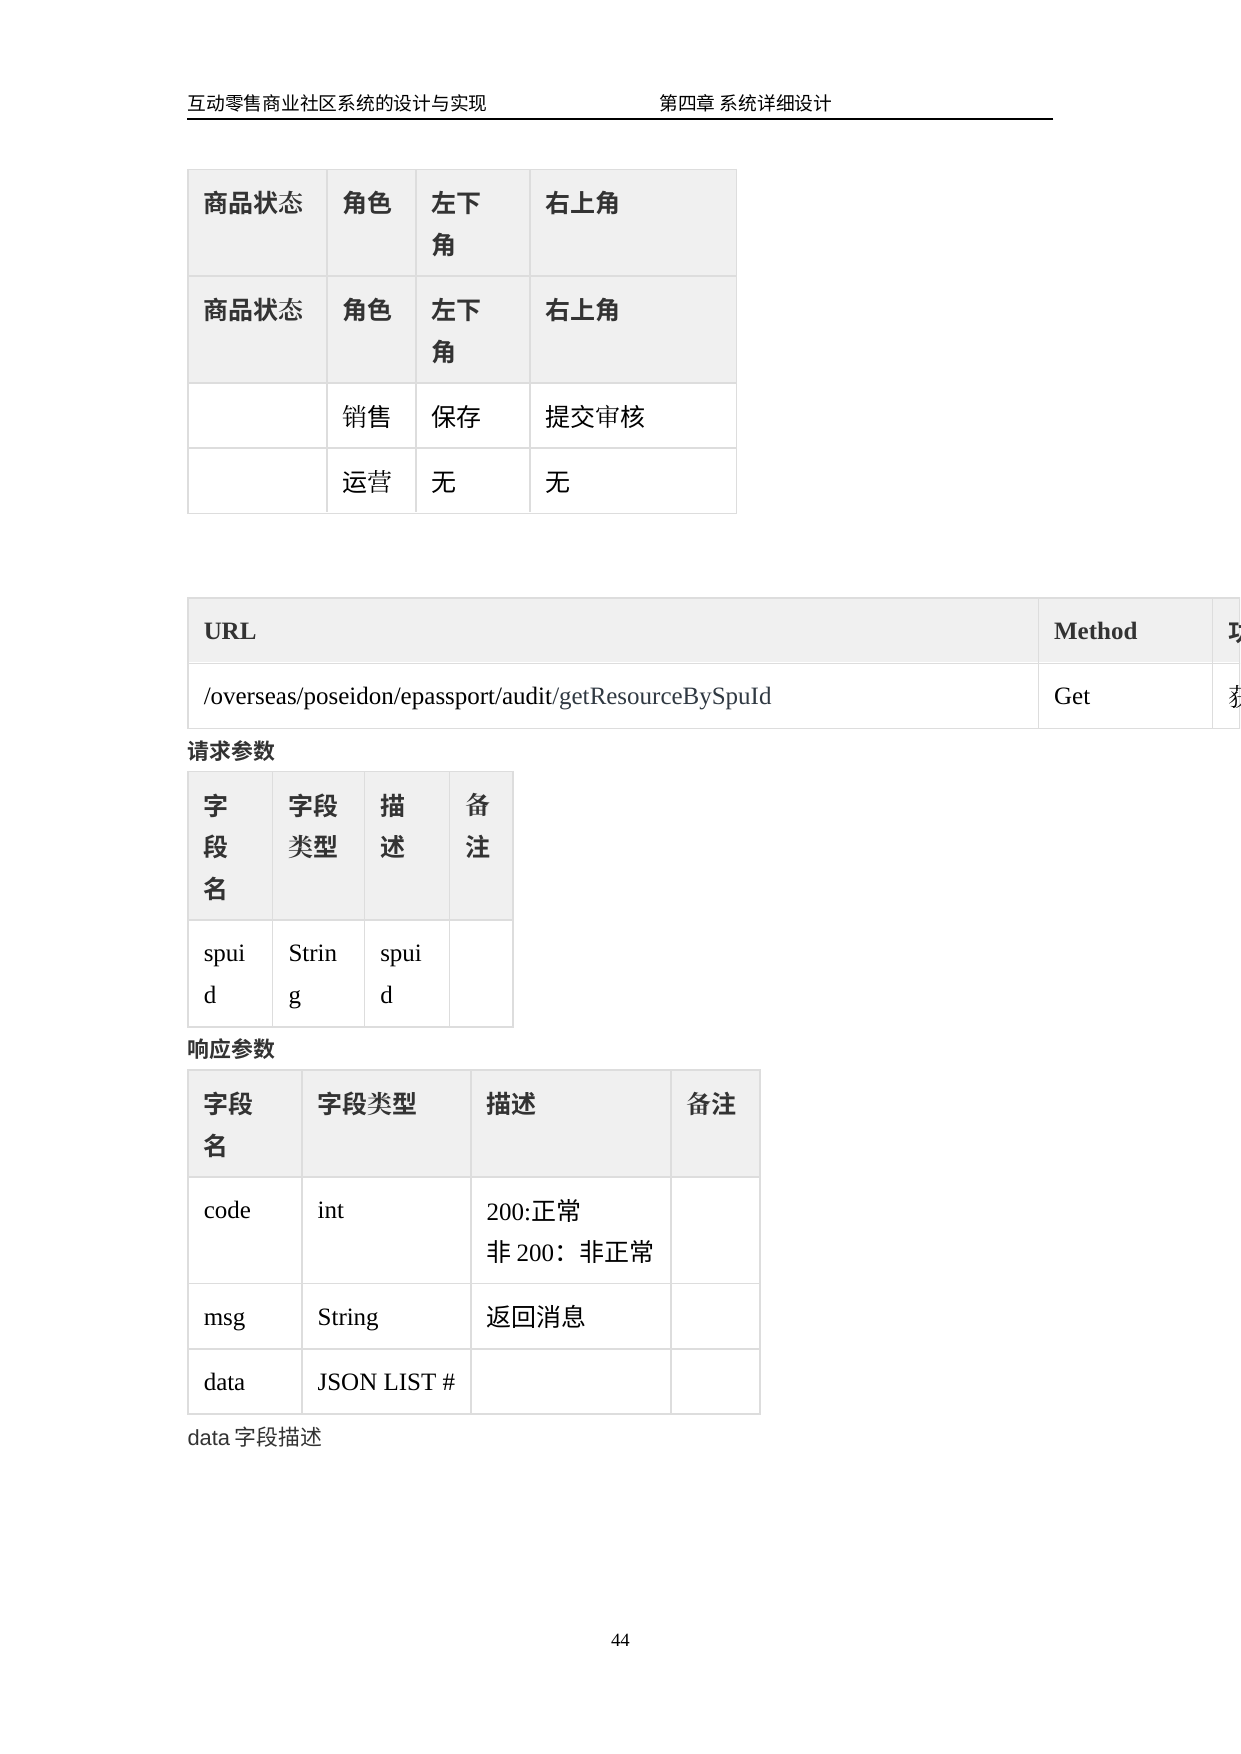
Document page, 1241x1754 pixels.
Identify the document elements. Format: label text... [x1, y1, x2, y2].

table_cell 保存 [417, 384, 529, 447]
table_header 角色 [328, 170, 415, 275]
table_cell [472, 1350, 670, 1413]
table_header 字段类型 [303, 1071, 470, 1176]
table_cell [672, 1350, 759, 1413]
table_cell int [303, 1178, 470, 1283]
table_cell 角色 [328, 277, 415, 382]
table_cell 提交审核 [531, 384, 736, 447]
table_header 字段类型 [273, 772, 364, 919]
table_cell [672, 1284, 759, 1348]
table_header 备注 [450, 772, 512, 919]
table_header 商品状态 [189, 170, 326, 275]
table_cell 销售 [328, 384, 415, 447]
table_cell 左下角 [417, 277, 529, 382]
text 响应参数 [187, 1027, 1053, 1069]
table_cell Get [1039, 664, 1212, 727]
table_cell String [303, 1284, 470, 1348]
table_header URL [189, 599, 1038, 662]
table_cell spuid [365, 921, 449, 1026]
table_cell 无 [417, 449, 529, 512]
table_cell 返回消息 [472, 1284, 670, 1348]
table_cell 商品状态 [189, 277, 326, 382]
table_cell String [273, 921, 364, 1026]
text 请求参数 [187, 729, 1053, 771]
table_header 右上角 [531, 170, 736, 275]
table_header 备注 [672, 1071, 759, 1176]
table_header Method [1039, 599, 1212, 662]
table_cell spuid [189, 921, 272, 1026]
table_cell [189, 449, 326, 512]
table_cell 200:正常 非200：非正常 [472, 1178, 670, 1283]
table_cell 获取页面资源 [1213, 664, 1239, 727]
table_cell JSON LIST # [303, 1350, 470, 1413]
table_header 功能描述 [1213, 599, 1239, 662]
table_header 字段名 [189, 1071, 301, 1176]
table_cell 无 [531, 449, 736, 512]
table_cell /overseas/poseidon/epassport/audit/getResourceBySpuId [189, 664, 1038, 727]
table_cell code [189, 1178, 301, 1283]
table_cell [450, 921, 512, 1026]
table_cell msg [189, 1284, 301, 1348]
table_header 左下角 [417, 170, 529, 275]
table_cell 运营 [328, 449, 415, 512]
table_cell [672, 1178, 759, 1283]
text data字段描述 [187, 1414, 1053, 1456]
table_header 描述 [472, 1071, 670, 1176]
table_cell 右上角 [531, 277, 736, 382]
table_cell data [189, 1350, 301, 1413]
table_header 字段名 [189, 772, 272, 919]
table_cell [189, 384, 326, 447]
table_header 描述 [365, 772, 449, 919]
